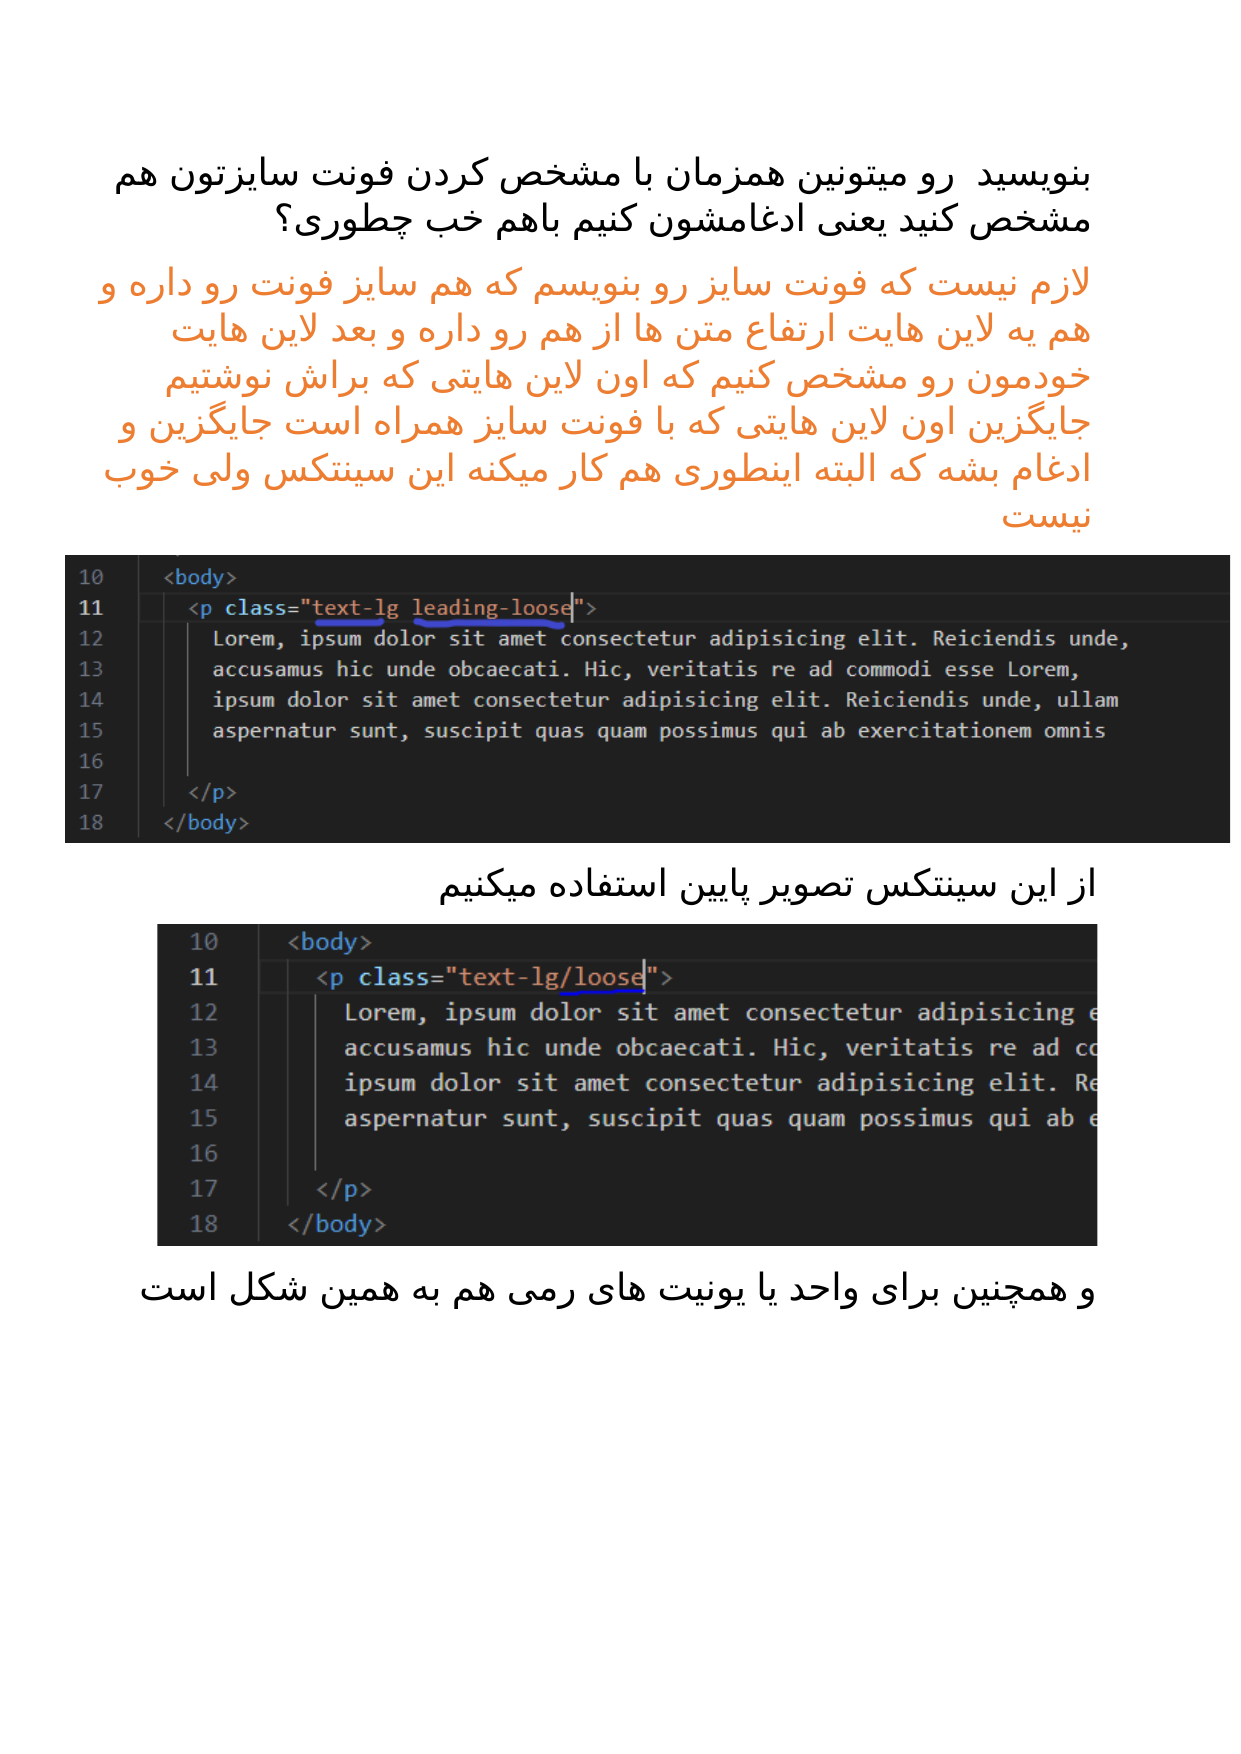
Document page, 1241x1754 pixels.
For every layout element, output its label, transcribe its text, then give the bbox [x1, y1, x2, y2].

picture [65, 555, 1231, 843]
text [61, 150, 1093, 240]
text از این سینتکس تصویر پایین استفاده میکنیم [61, 861, 1097, 904]
picture [157, 924, 1098, 1246]
text لازم نیست که فونت سایز رو بنویسم که هم سایز فونت رو داره و هم یه لاین هایت ارتفاع متن ها از هم رو داره و بعد لاین هایت خودمون رو مشخص کنیم که اون لاین هایتی که براش نوشتیم جایگزین اون لاین هایتی که با فونت سایز همراه است جایگزین و ادغام بشه که البته اینطوری هم کار میکنه این سینتکس ولی خوب نیست [61, 260, 1093, 536]
text و همچنین برای واحد یا یونیت های رمی هم به همین شکل است [61, 1265, 1097, 1308]
